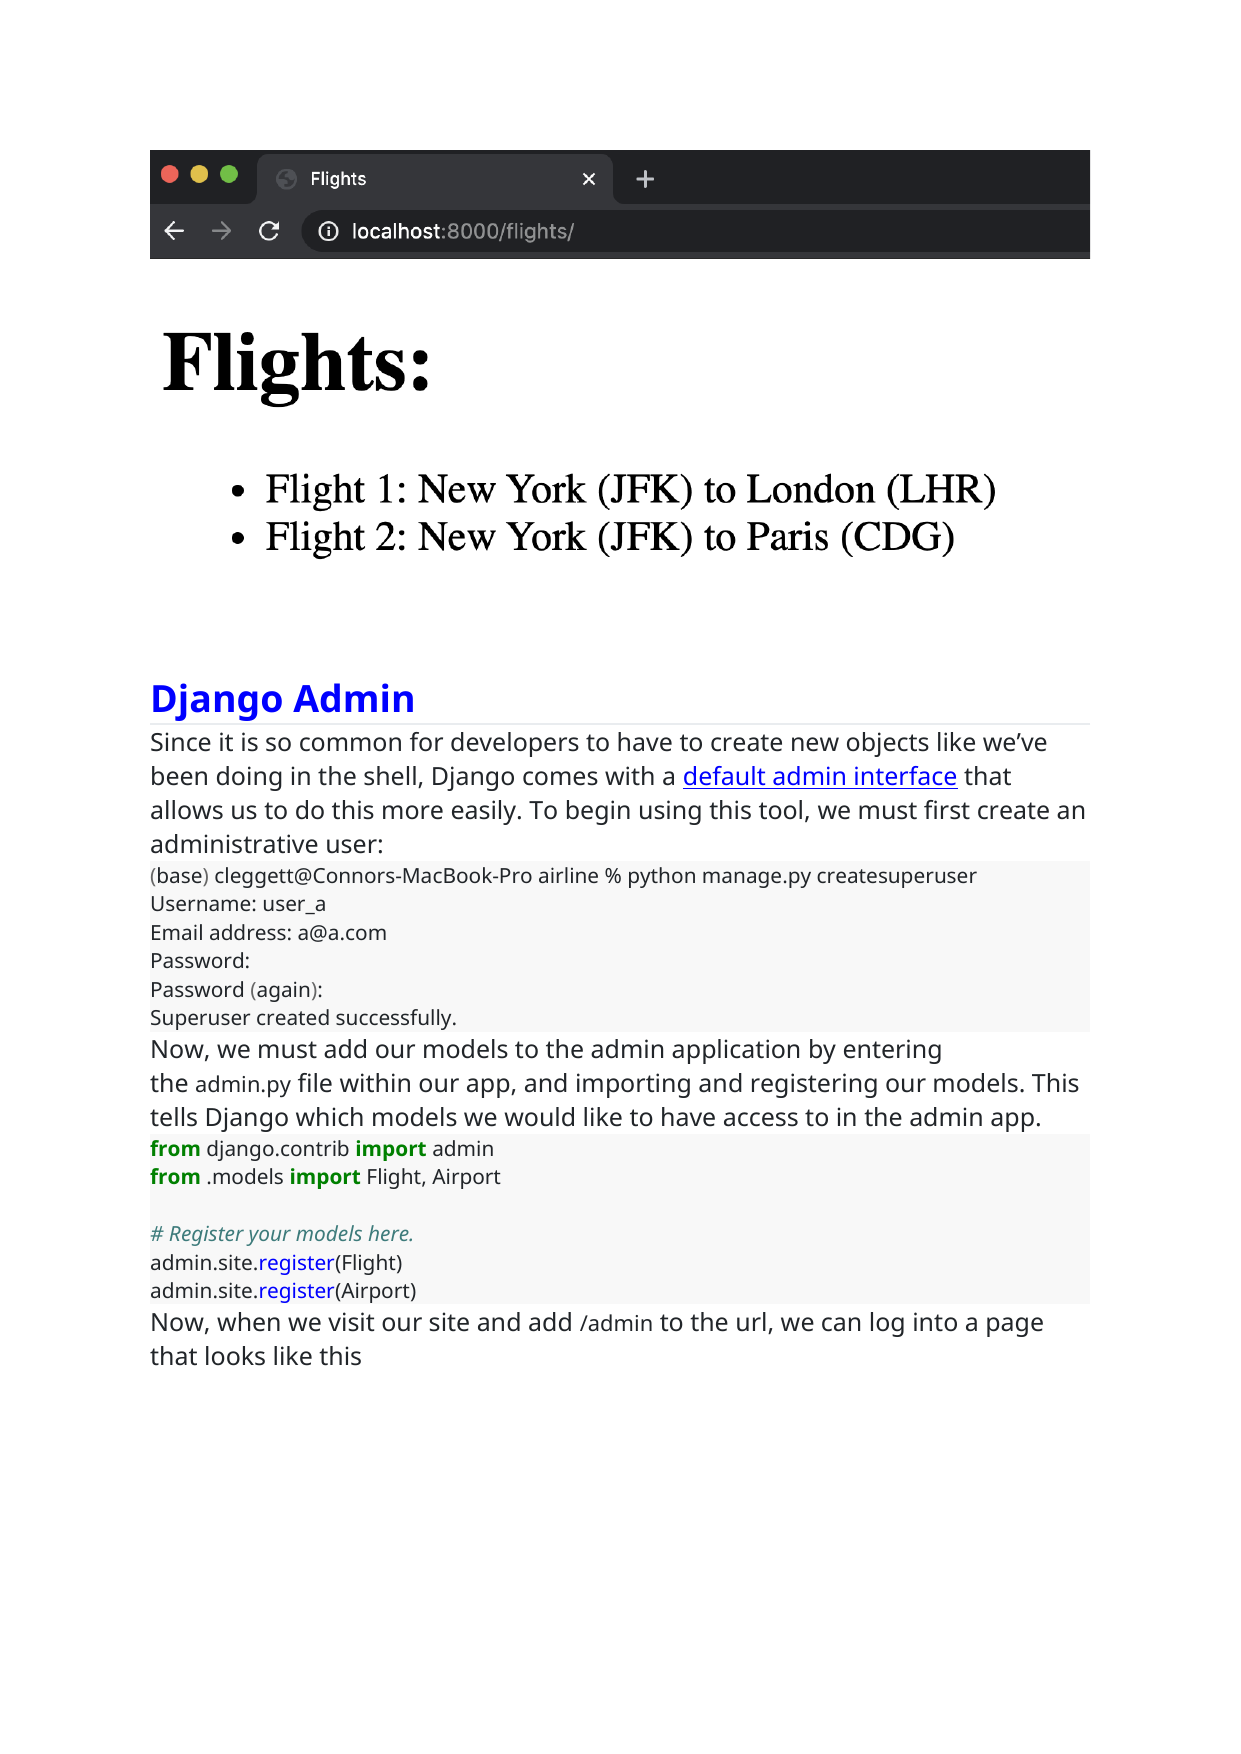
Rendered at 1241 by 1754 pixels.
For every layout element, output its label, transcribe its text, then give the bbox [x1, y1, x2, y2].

text Username: user_a [150, 889, 1090, 918]
text Password: [150, 946, 1090, 975]
picture [150, 150, 1091, 643]
text # Register your models here. [150, 1219, 1090, 1248]
text Password (again): [150, 975, 1090, 1003]
text admin.site.register(Airport) [150, 1276, 1090, 1304]
text from django.contrib import admin [150, 1134, 1090, 1162]
text Since it is so common for developers to have to create new objects like we’ve been doing in the shell, Django comes with a default admin interface that allows us to do this more easily. To begin using this tool, we must first create an administrative user: [150, 725, 1090, 861]
text Now, when we visit our site and add /admin to the url, we can log into a page that looks like this [150, 1304, 1090, 1373]
subtitle Django Admin [150, 672, 1090, 723]
text admin.site.register(Flight) [150, 1248, 1090, 1276]
text from .models import Flight, Airport [150, 1162, 1090, 1191]
text Email address: a@a.com [150, 918, 1090, 946]
text (base) cleggett@Connors-MacBook-Pro airline % python manage.py createsuperuser [150, 861, 1090, 889]
text Now, we must add our models to the admin application by entering the admin.py file within our app, and importing and registering our models. This tells Django which models we would like to have access to in the admin app. [150, 1032, 1090, 1134]
text Superuser created successfully. [150, 1003, 1090, 1032]
